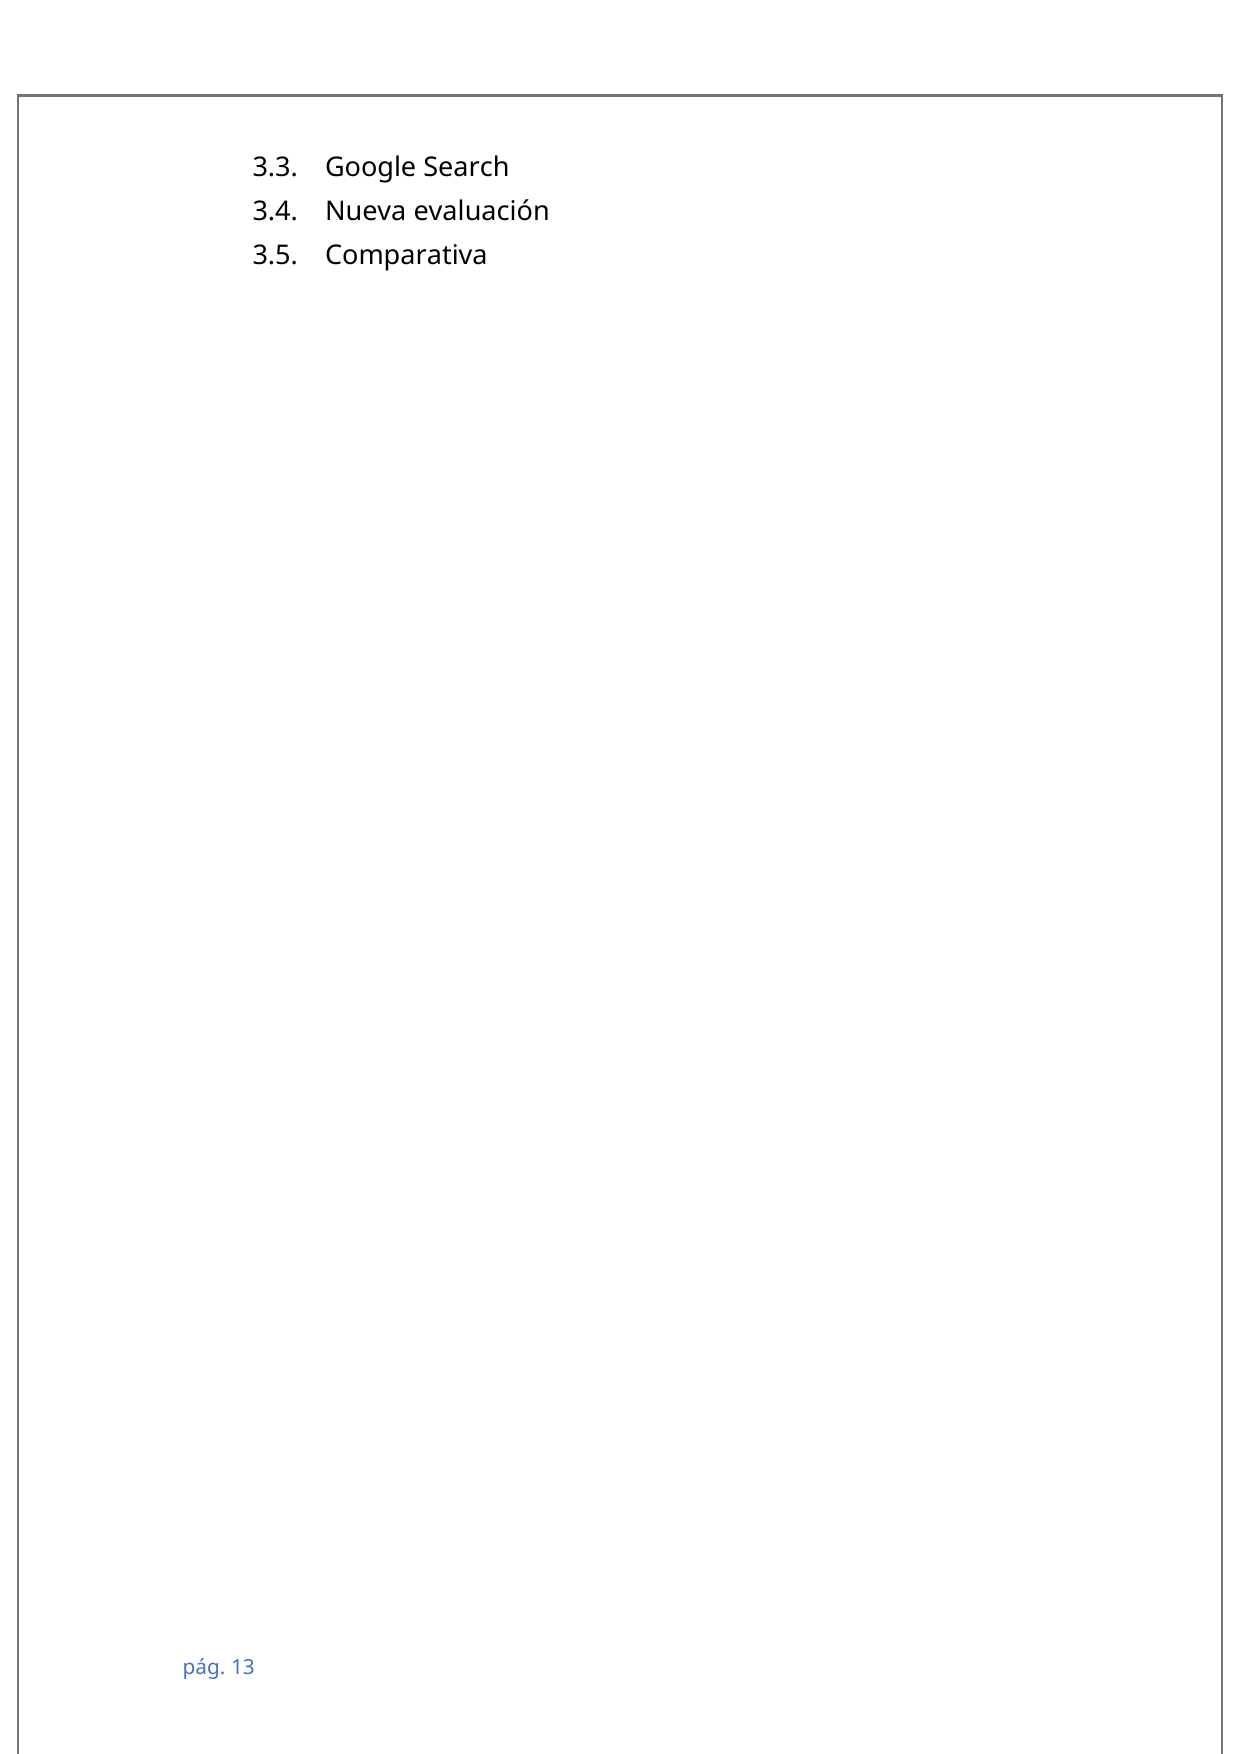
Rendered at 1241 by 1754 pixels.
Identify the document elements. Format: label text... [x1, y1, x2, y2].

subtitle Google Search [252, 148, 1063, 184]
subtitle Comparativa [252, 236, 1063, 272]
subtitle Nueva evaluación [252, 192, 1063, 228]
